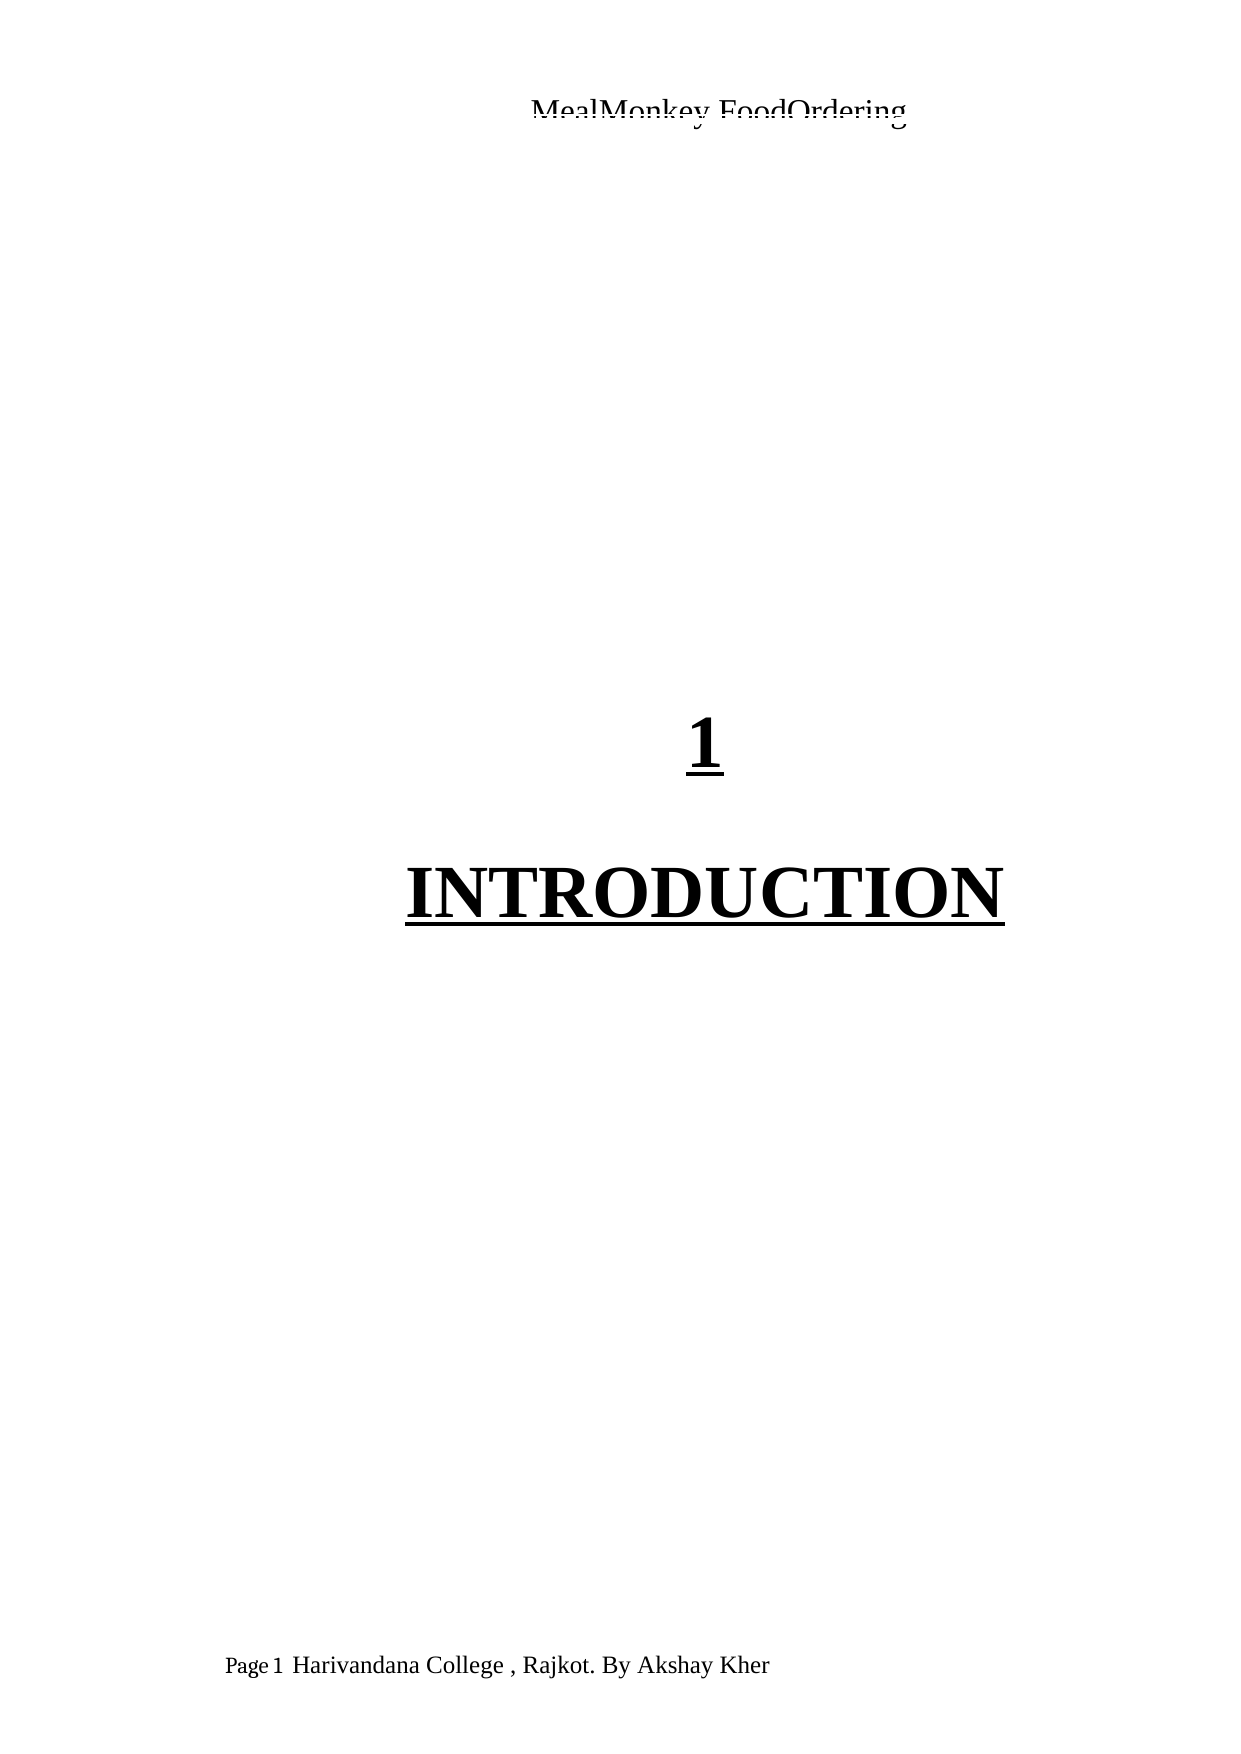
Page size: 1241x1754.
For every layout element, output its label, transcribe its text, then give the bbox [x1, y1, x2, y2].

text 1 [242, 698, 1168, 784]
text INTRODUCTION [150, 847, 1005, 934]
